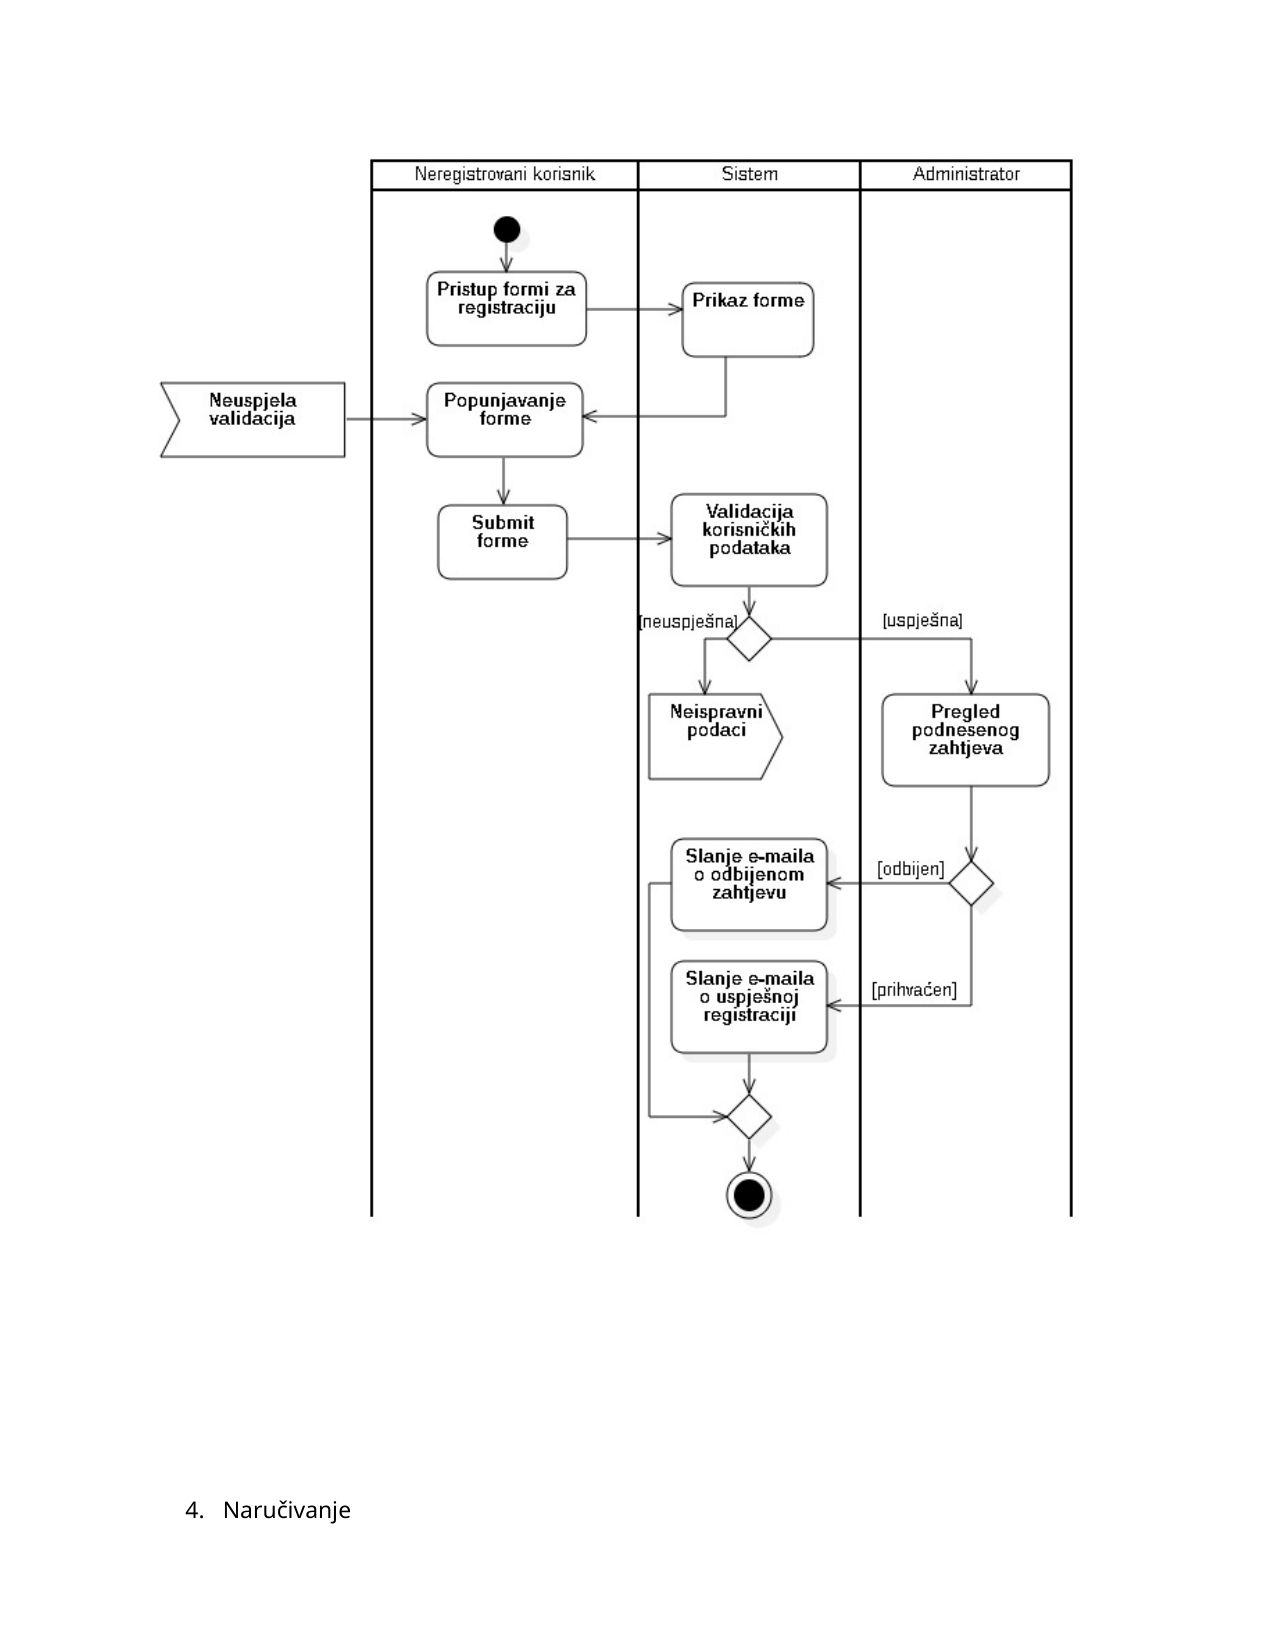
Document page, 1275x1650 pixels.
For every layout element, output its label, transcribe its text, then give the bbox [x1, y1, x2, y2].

list Naručivanje [185, 1494, 1127, 1525]
picture [147, 147, 1127, 1274]
